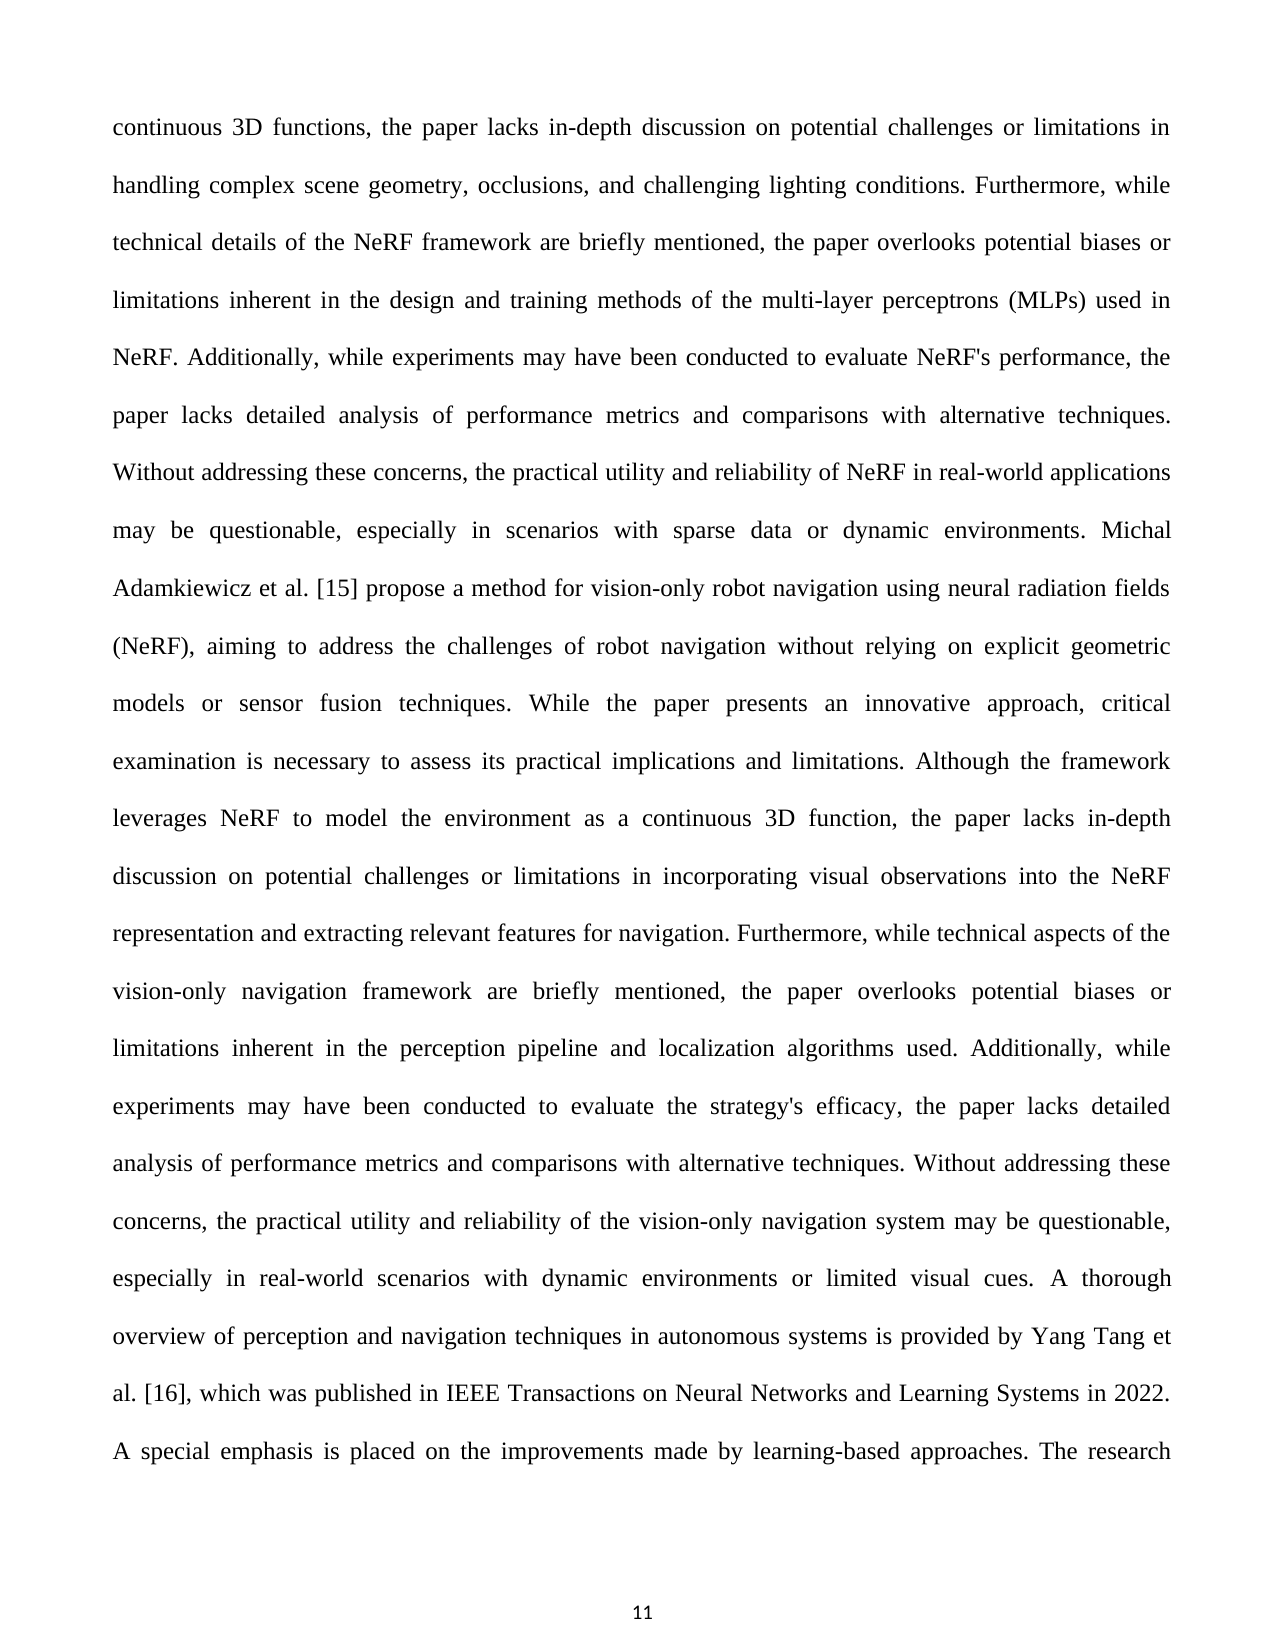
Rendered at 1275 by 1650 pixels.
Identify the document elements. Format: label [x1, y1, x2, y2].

text [112, 112, 1172, 1464]
